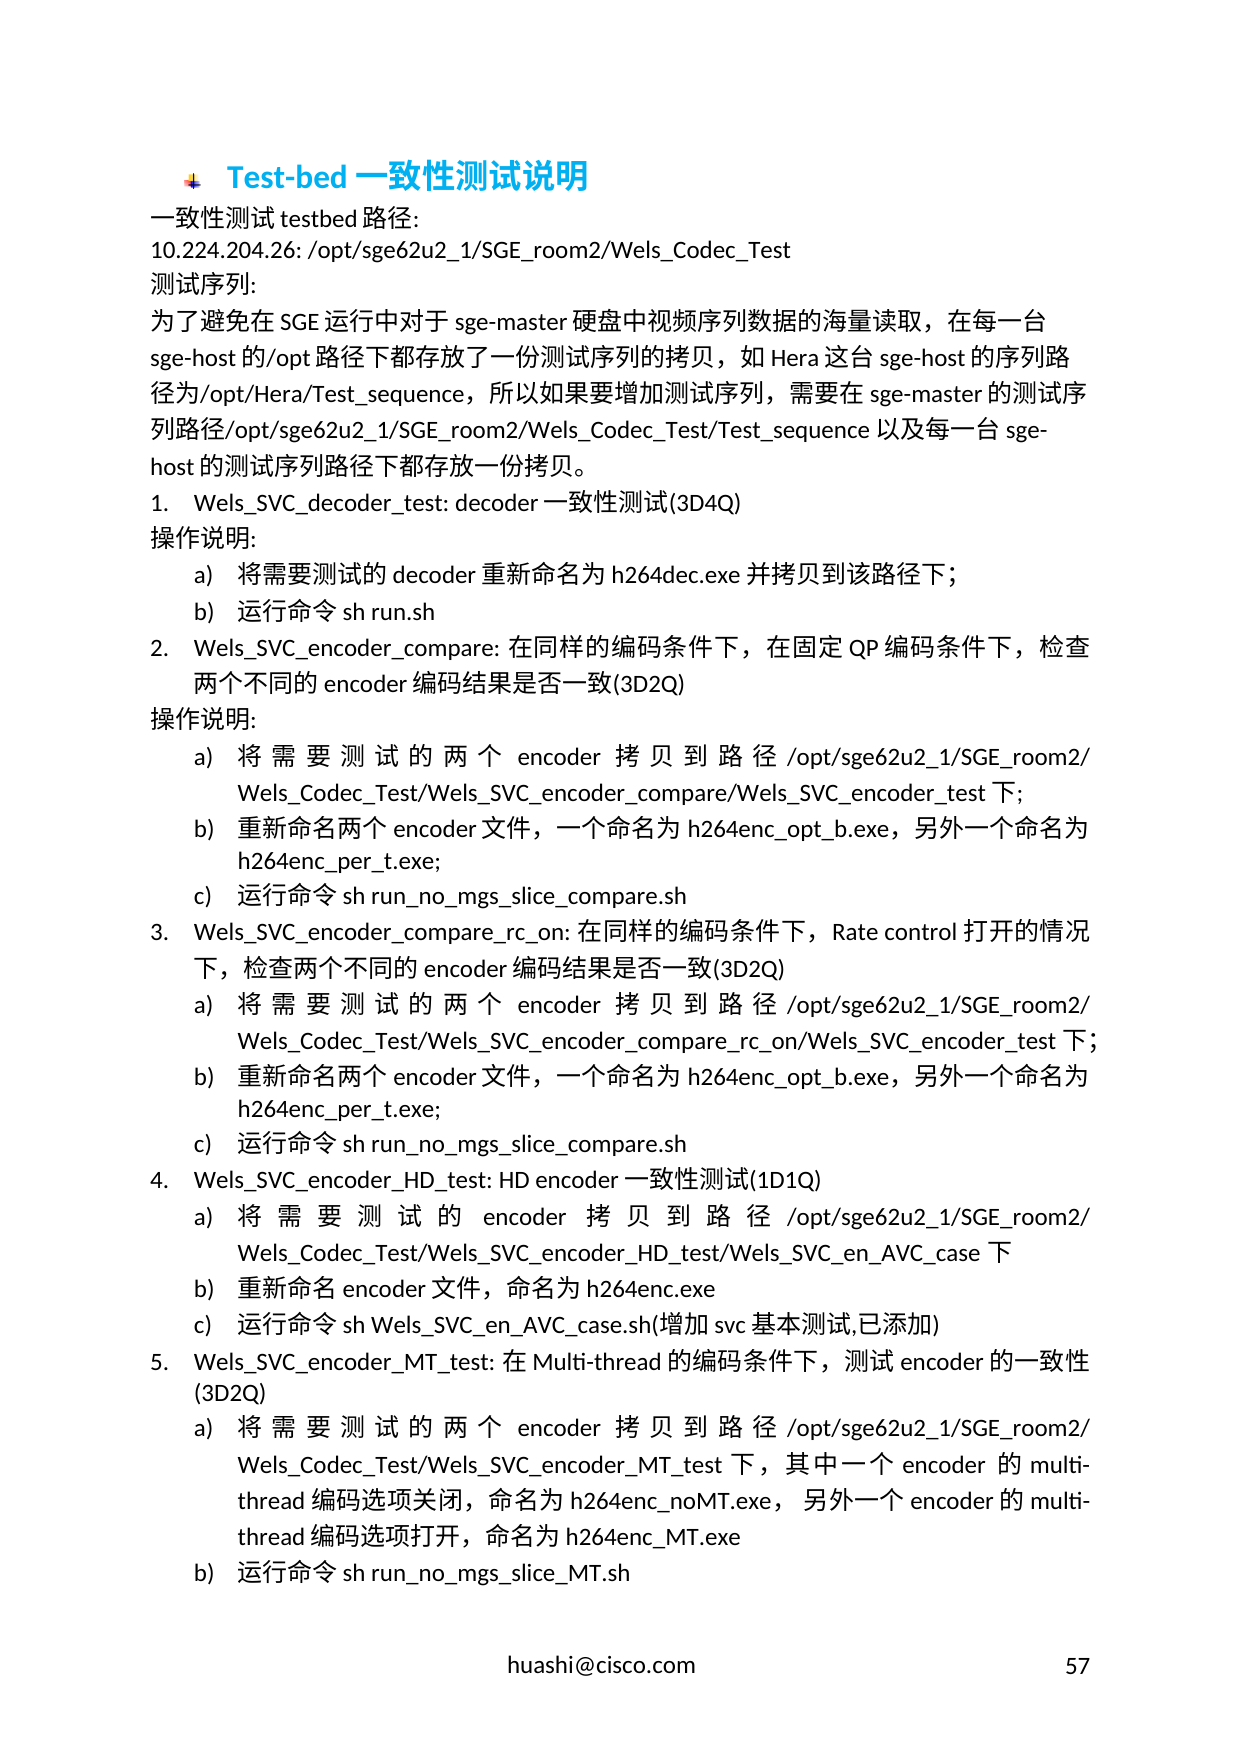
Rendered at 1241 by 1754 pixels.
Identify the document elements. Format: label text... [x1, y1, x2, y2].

list ...Test-bed 一致性测试说明 [183, 150, 1090, 198]
list Wels_SVC_decoder_test: decoder一致性测试(3D4Q) [150, 482, 1090, 519]
list 运行命令sh run.sh [194, 591, 1090, 627]
text 一致性测试testbed路径: [150, 198, 1090, 234]
list Wels_SVC_encoder_compare_rc_on: 在同样的编码条件下，Rate control 打开的情况下，检查两个不同的encoder编码结果是否一致(3D2Q) [150, 912, 1090, 984]
text 为了避免在SGE运行中对于sge-master硬盘中视频序列数据的海量读取，在每一台sge-host的/opt路径下都存放了一份测试序列的拷贝，如Hera这台sge-host的序列路径为/opt/Hera/Test_sequence，所以如果要增加测试序列，需要在sge-master的测试序列路径/opt/sge62u2_1/SGE_room2/Wels_Codec_Test/Test_sequence以及每一台sge-host的测试序列路径下都存放一份拷贝。 [150, 301, 1090, 482]
list 将需要测试的decoder重新命名为h264dec.exe 并拷贝到该路径下； [194, 555, 1090, 591]
list 运行命令sh run_no_mgs_slice_compare.sh [194, 1123, 1090, 1160]
list Wels_SVC_encoder_MT_test: 在Multi-thread的编码条件下，测试encoder的一致性(3D2Q) [150, 1341, 1090, 1408]
list 重新命名两个encoder文件，一个命名为h264enc_opt_b.exe，另外一个命名为h264enc_per_t.exe; [194, 1057, 1090, 1123]
list 运行命令sh Wels_SVC_en_AVC_case.sh(增加svc基本测试,已添加) [194, 1305, 1090, 1341]
list 将需要测试的encoder拷贝到路径/opt/sge62u2_1/SGE_room2/Wels_Codec_Test/Wels_SVC_encoder_HD_test/Wels_SVC_en_AVC_case 下 [194, 1196, 1090, 1268]
list 运行命令sh run_no_mgs_slice_compare.sh [194, 876, 1090, 912]
text 10.224.204.26: /opt/sge62u2_1/SGE_room2/Wels_Codec_Test [150, 234, 1090, 265]
list 将需要测试的两个encoder拷贝到路径/opt/sge62u2_1/SGE_room2/Wels_Codec_Test/Wels_SVC_encoder_compare_rc_on/Wels_SVC_encoder_test下； [194, 984, 1090, 1057]
list 将需要测试的两个encoder拷贝到路径/opt/sge62u2_1/SGE_room2/Wels_Codec_Test/Wels_SVC_encoder_compare/Wels_SVC_encoder_test下; [194, 736, 1090, 809]
list 重新命名encoder文件，命名为h264enc.exe [194, 1268, 1090, 1305]
list 重新命名两个encoder文件，一个命名为h264enc_opt_b.exe，另外一个命名为h264enc_per_t.exe; [194, 809, 1090, 876]
text 测试序列: [150, 265, 1090, 301]
list 将需要测试的两个encoder拷贝到路径/opt/sge62u2_1/SGE_room2/Wels_Codec_Test/Wels_SVC_encoder_MT_test下，其中一个encoder 的multi-thread编码选项关闭，命名为h264enc_noMT.exe， 另外一个encoder的multi-thread编码选项打开，命名为h264enc_MT.exe [194, 1408, 1090, 1553]
list Wels_SVC_encoder_compare: 在同样的编码条件下，在固定QP编码条件下，检查两个不同的encoder编码结果是否一致(3D2Q) [150, 627, 1090, 700]
list Wels_SVC_encoder_HD_test: HD encoder一致性测试(1D1Q) [150, 1160, 1090, 1196]
list 运行命令sh run_no_mgs_slice_MT.sh [194, 1553, 1090, 1589]
picture [184, 172, 201, 189]
text 操作说明: [150, 519, 1090, 555]
text 操作说明: [150, 700, 1090, 736]
